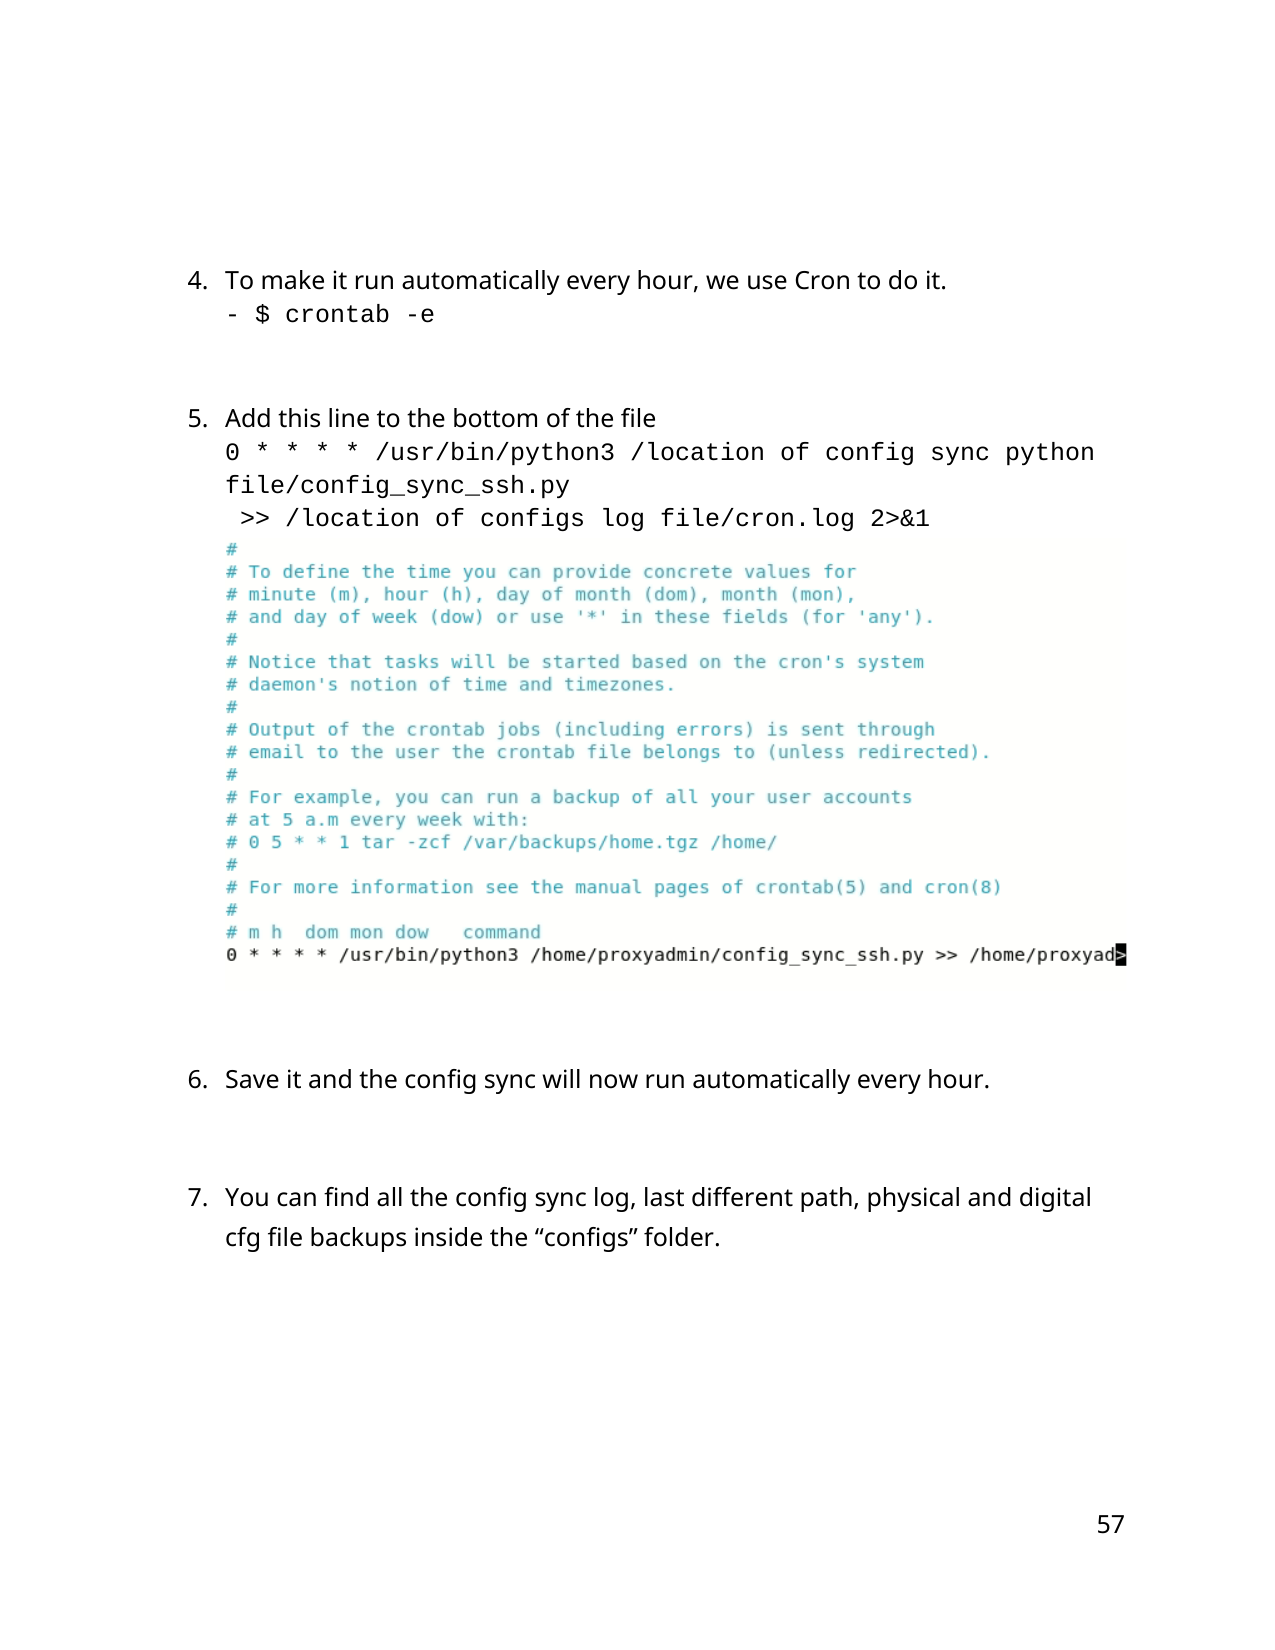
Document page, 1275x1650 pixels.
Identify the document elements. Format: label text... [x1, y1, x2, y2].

list To make it run automatically every hour, we use Cron to do it. [187, 262, 1125, 296]
list - $ crontab -e [225, 302, 1125, 330]
list 0 * * * * /usr/bin/python3 /location of config sync python file/config_sync_ssh.py [225, 440, 1125, 501]
list Add this line to the bottom of the file [187, 400, 1125, 434]
picture [225, 538, 1127, 991]
list Save it and the config sync will now run automatically every hour. [187, 1062, 1125, 1096]
list >> /location of configs log file/cron.log 2>&1 [225, 505, 1125, 534]
list You can find all the config sync log, last different path, physical and digital cfg file backups inside the “configs” folder. [187, 1180, 1125, 1254]
